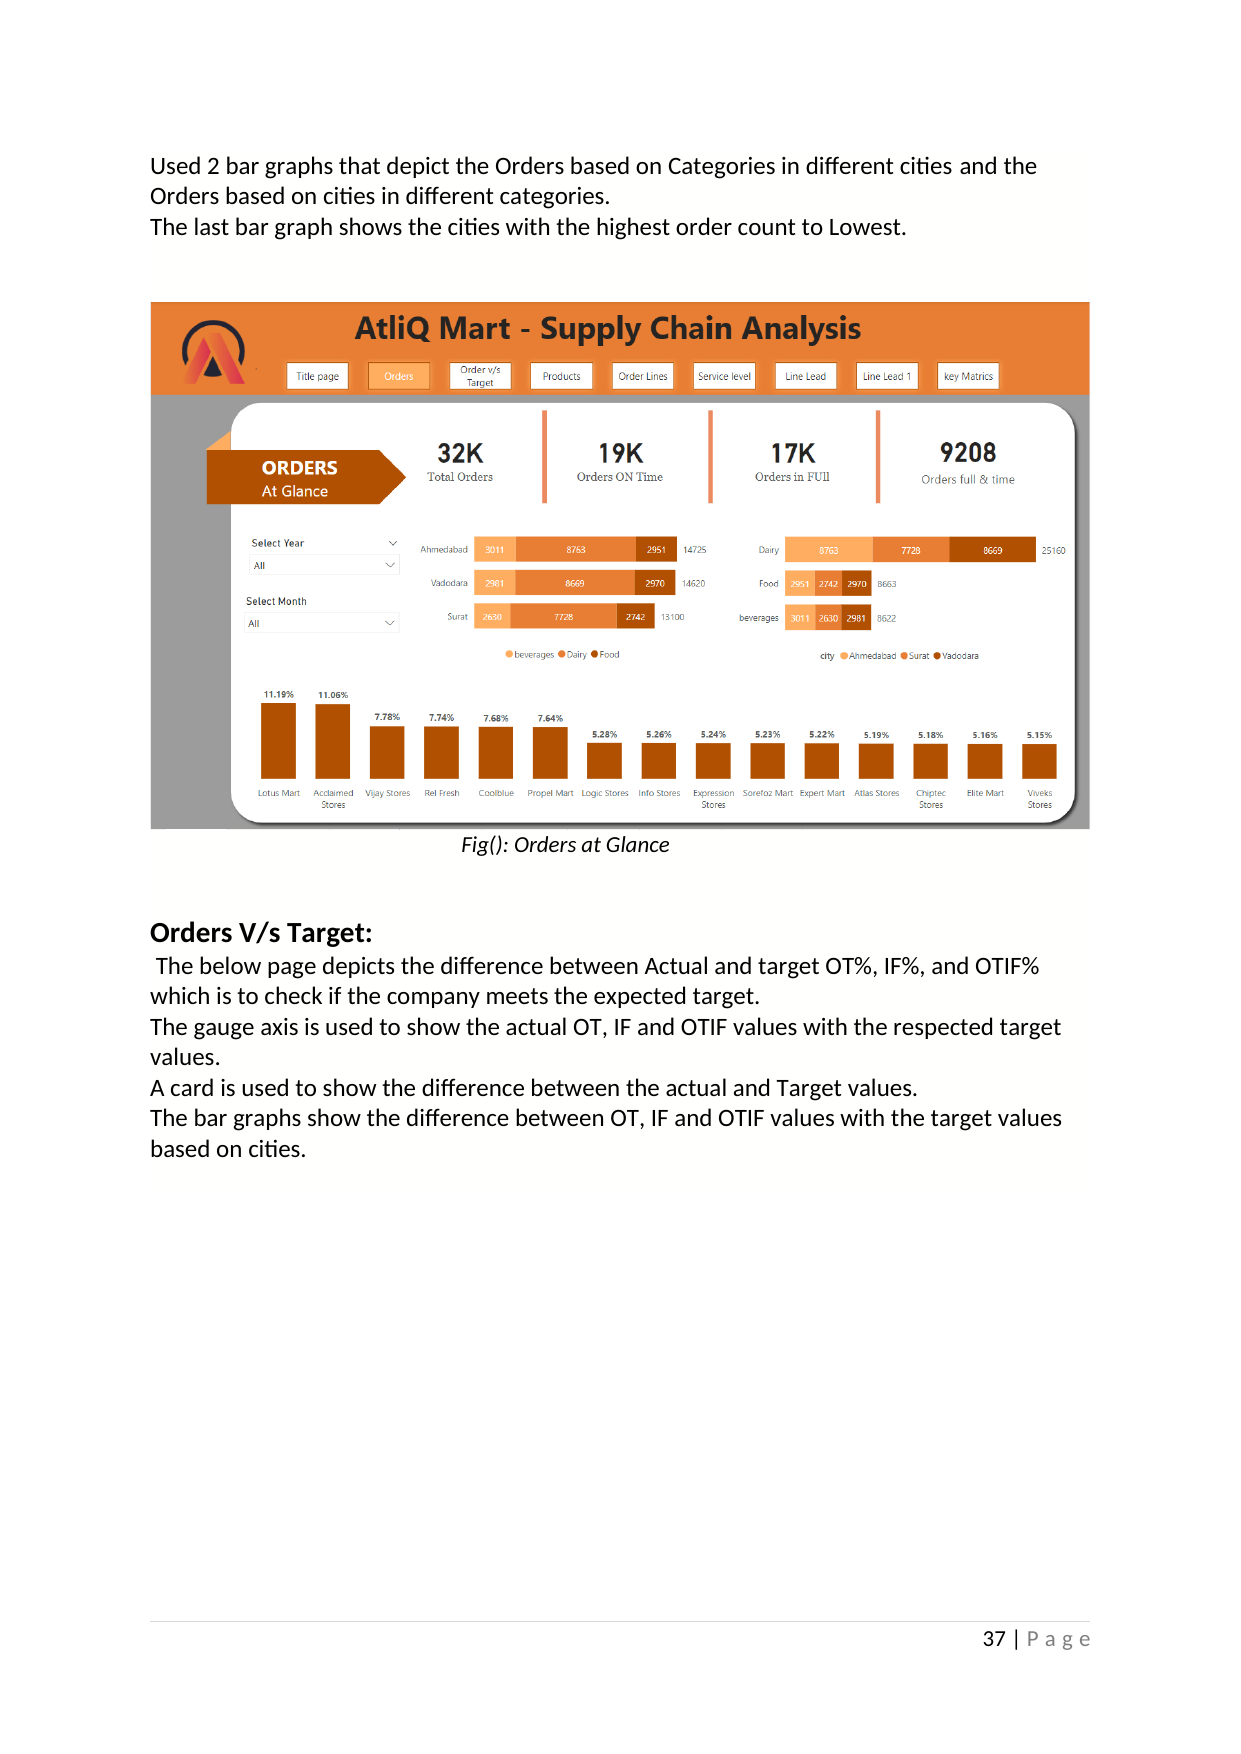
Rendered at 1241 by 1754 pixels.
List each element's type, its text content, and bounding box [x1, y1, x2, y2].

text The bar graphs show the difference between OT, IF and OTIF values with the target values based on cities. [150, 1103, 1090, 1164]
text A card is used to show the difference between the actual and Target values. [150, 1072, 1090, 1103]
text The last bar graph shows the cities with the highest order count to Lowest. [150, 211, 1090, 242]
text The below page depicts the difference between Actual and target OT%, IF%, and OTIF% which is to check if the company meets the expected target. [150, 950, 1090, 1011]
text Used 2 bar graphs that depict the Orders based on Categories in different cities and the Orders based on cities in different categories. [150, 150, 1090, 211]
picture [150, 302, 1091, 830]
text The gauge axis is used to show the actual OT, IF and OTIF values with the respected target values. [150, 1011, 1090, 1072]
text Fig(): Orders at Glance [150, 830, 1090, 858]
text Orders V/s Target: [150, 914, 1090, 950]
